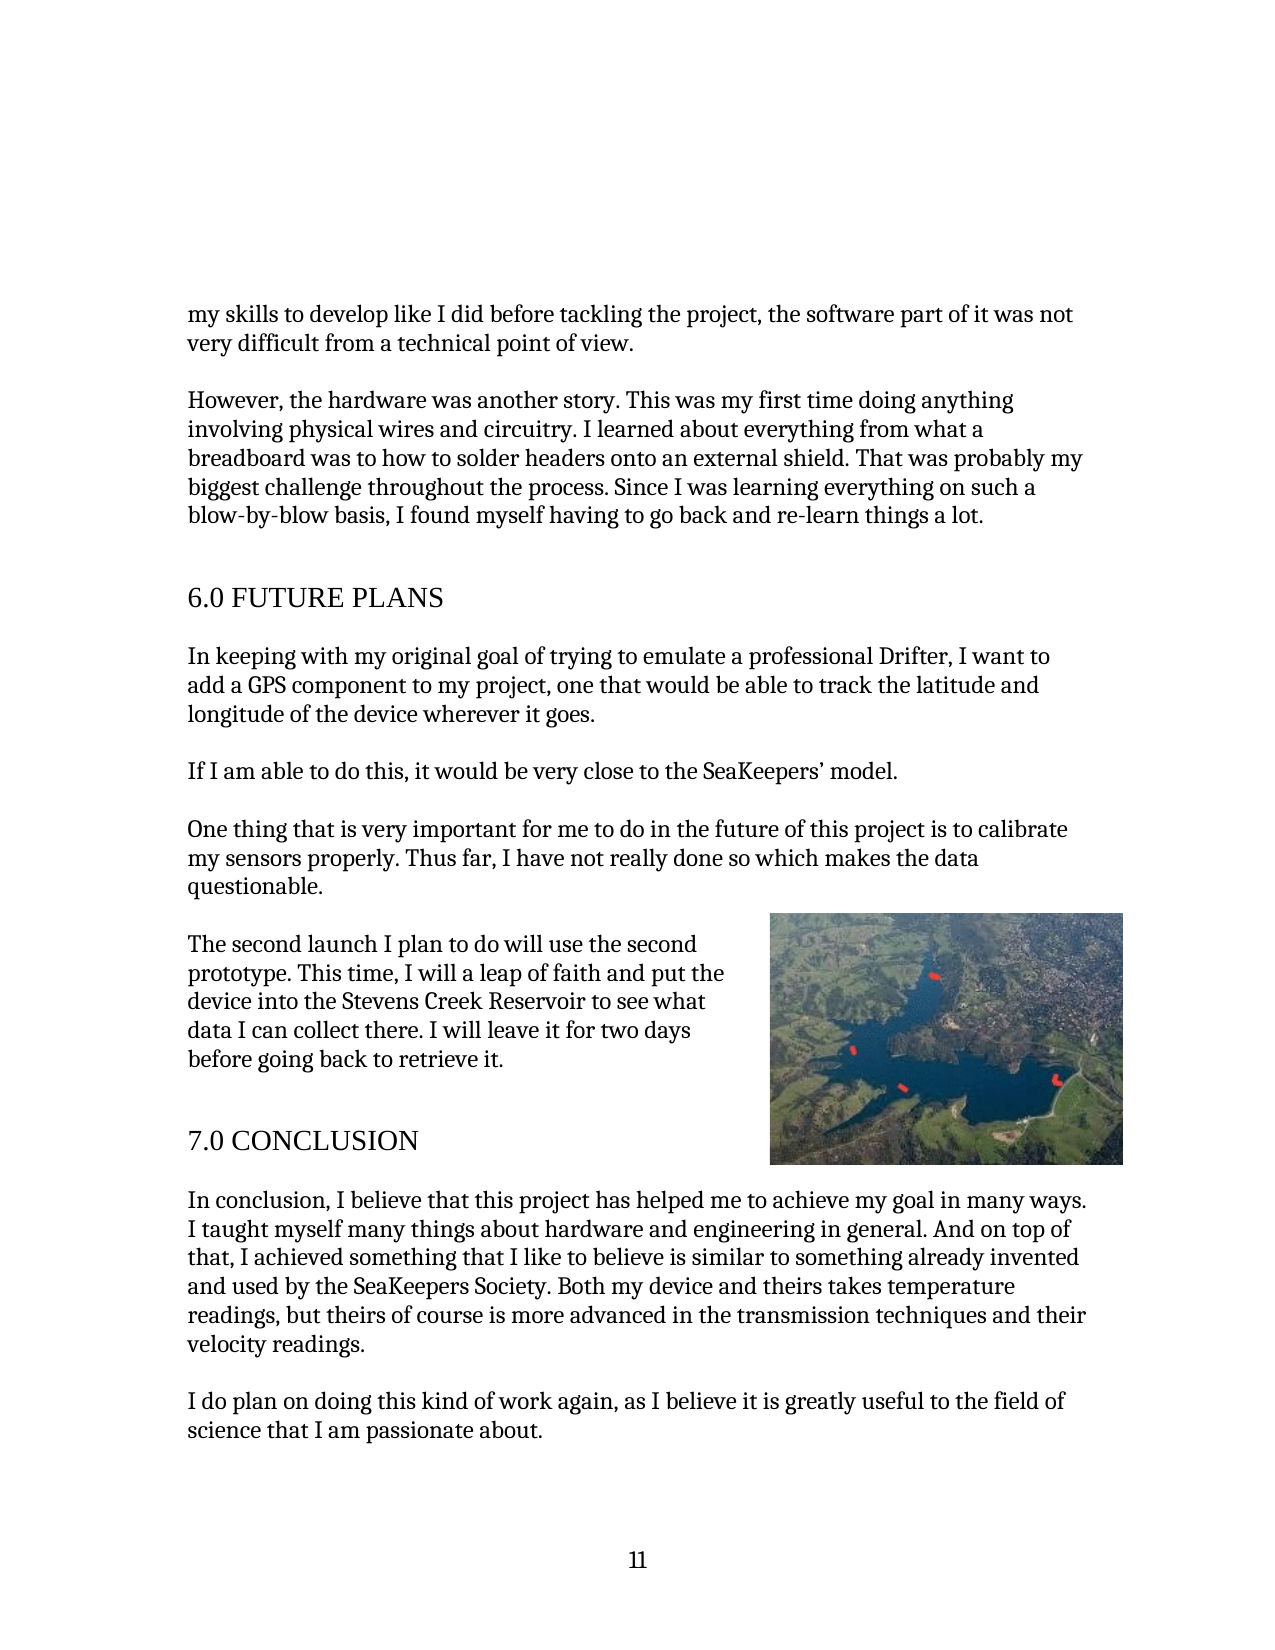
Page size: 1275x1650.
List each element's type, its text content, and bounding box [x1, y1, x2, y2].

text However, the hardware was another story. This was my first time doing anything involving physical wires and circuitry. I learned about everything from what a breadboard was to how to solder headers onto an external shield. That was probably my biggest challenge throughout the process. Since I was learning everything on such a blow-by-blow basis, I found myself having to go back and re-learn things a lot. [187, 386, 1087, 530]
text In conclusion, I believe that this project has helped me to achieve my goal in many ways. I taught myself many things about hardware and engineering in general. And on top of that, I achieved something that I like to believe is similar to something already invented and used by the SeaKeepers Society. Both my device and theirs takes temperature readings, but theirs of course is more advanced in the transmission techniques and their velocity readings. [187, 1186, 1087, 1358]
picture [768, 913, 1123, 1164]
text The second launch I plan to do will use the second prototype. This time, I will a leap of faith and put the device into the Stevens Creek Reservoir to see what data I can collect there. I will leave it for two days before going back to retrieve it. [187, 930, 768, 1073]
text I do plan on doing this kind of work again, as I believe it is greatly useful to the field of science that I am passionate about. [187, 1387, 1087, 1444]
text If I am able to do this, it would be very close to the SeaKeepers’ model. [187, 757, 1087, 786]
subtitle 6.0 FUTURE PLANS [187, 580, 1087, 613]
text In keeping with my original goal of trying to emulate a professional Drifter, I want to add a GPS component to my project, one that would be able to track the latitude and longitude of the device wherever it goes. [187, 642, 1087, 728]
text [187, 300, 1087, 357]
subtitle 7.0 CONCLUSION [187, 1123, 768, 1157]
text One thing that is very important for me to do in the future of this project is to calibrate my sensors properly. Thus far, I have not really done so which makes the data questionable. [187, 815, 1087, 901]
